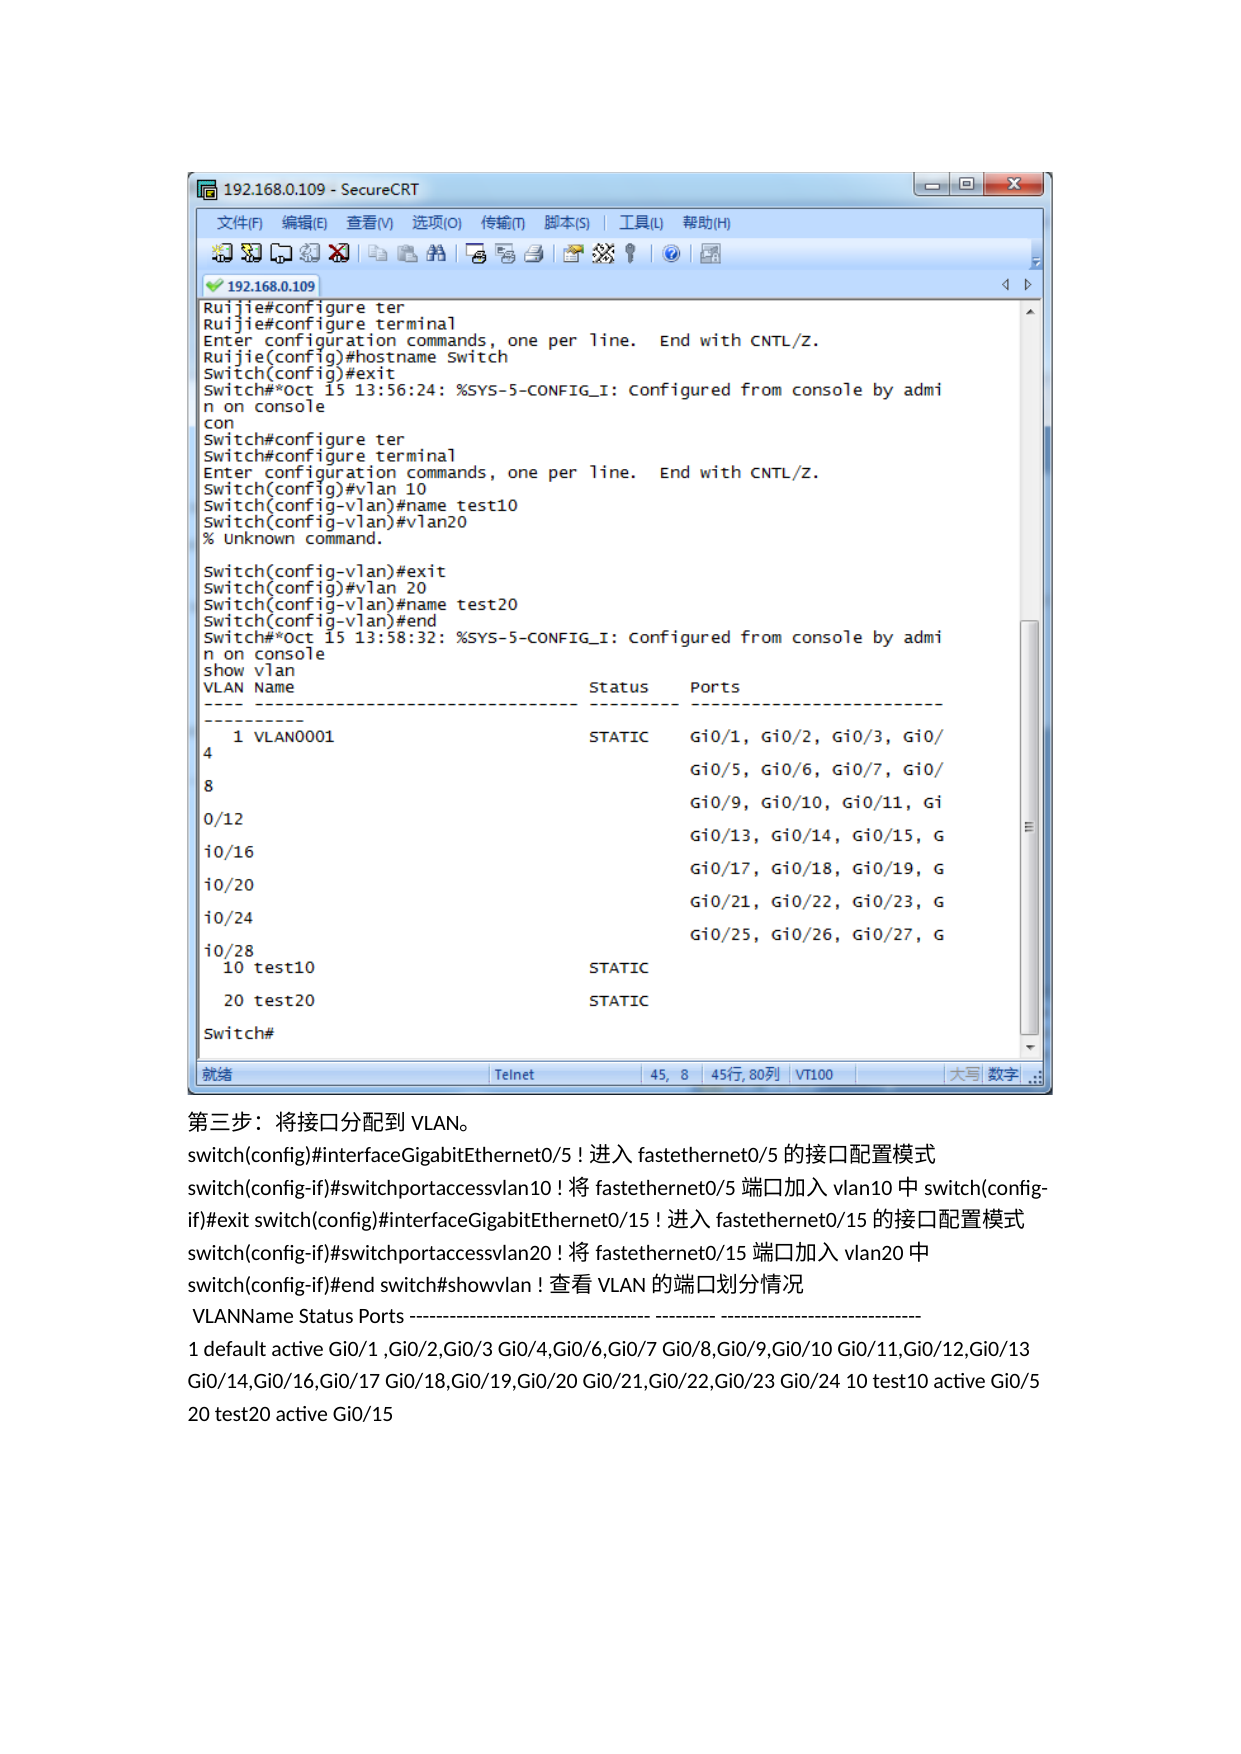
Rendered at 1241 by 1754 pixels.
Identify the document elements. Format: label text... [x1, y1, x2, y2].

text switch(config-if)#end switch#showvlan ! 查看 VLAN 的端口划分情况 [187, 1267, 1053, 1299]
text switch(config-if)#switchportaccessvlan20 ! 将 fastethernet0/15 端口加入 vlan20 中 [187, 1234, 1053, 1267]
text 1 default active Gi0/1 ,Gi0/2,Gi0/3 Gi0/4,Gi0/6,Gi0/7 Gi0/8,Gi0/9,Gi0/10 Gi0/11,Gi0/12,Gi0/13 Gi0/14,Gi0/16,Gi0/17 Gi0/18,Gi0/19,Gi0/20 Gi0/21,Gi0/22,Gi0/23 Gi0/24 10 test10 active Gi0/5 20 test20 active Gi0/15 [187, 1332, 1053, 1429]
picture [187, 172, 1053, 1095]
text 第三步：将接口分配到 VLAN。 [187, 1104, 1053, 1137]
text VLANName Status Ports ------------------------------------ --------- ------------------------------ [187, 1299, 1053, 1332]
text switch(config)#interfaceGigabitEthernet0/5 ! 进入 fastethernet0/5 的接口配置模式 switch(config-if)#switchportaccessvlan10 ! 将 fastethernet0/5 端口加入 vlan10 中 switch(config-if)#exit switch(config)#interfaceGigabitEthernet0/15 ! 进入 fastethernet0/15 的接口配置模式 [187, 1137, 1053, 1234]
